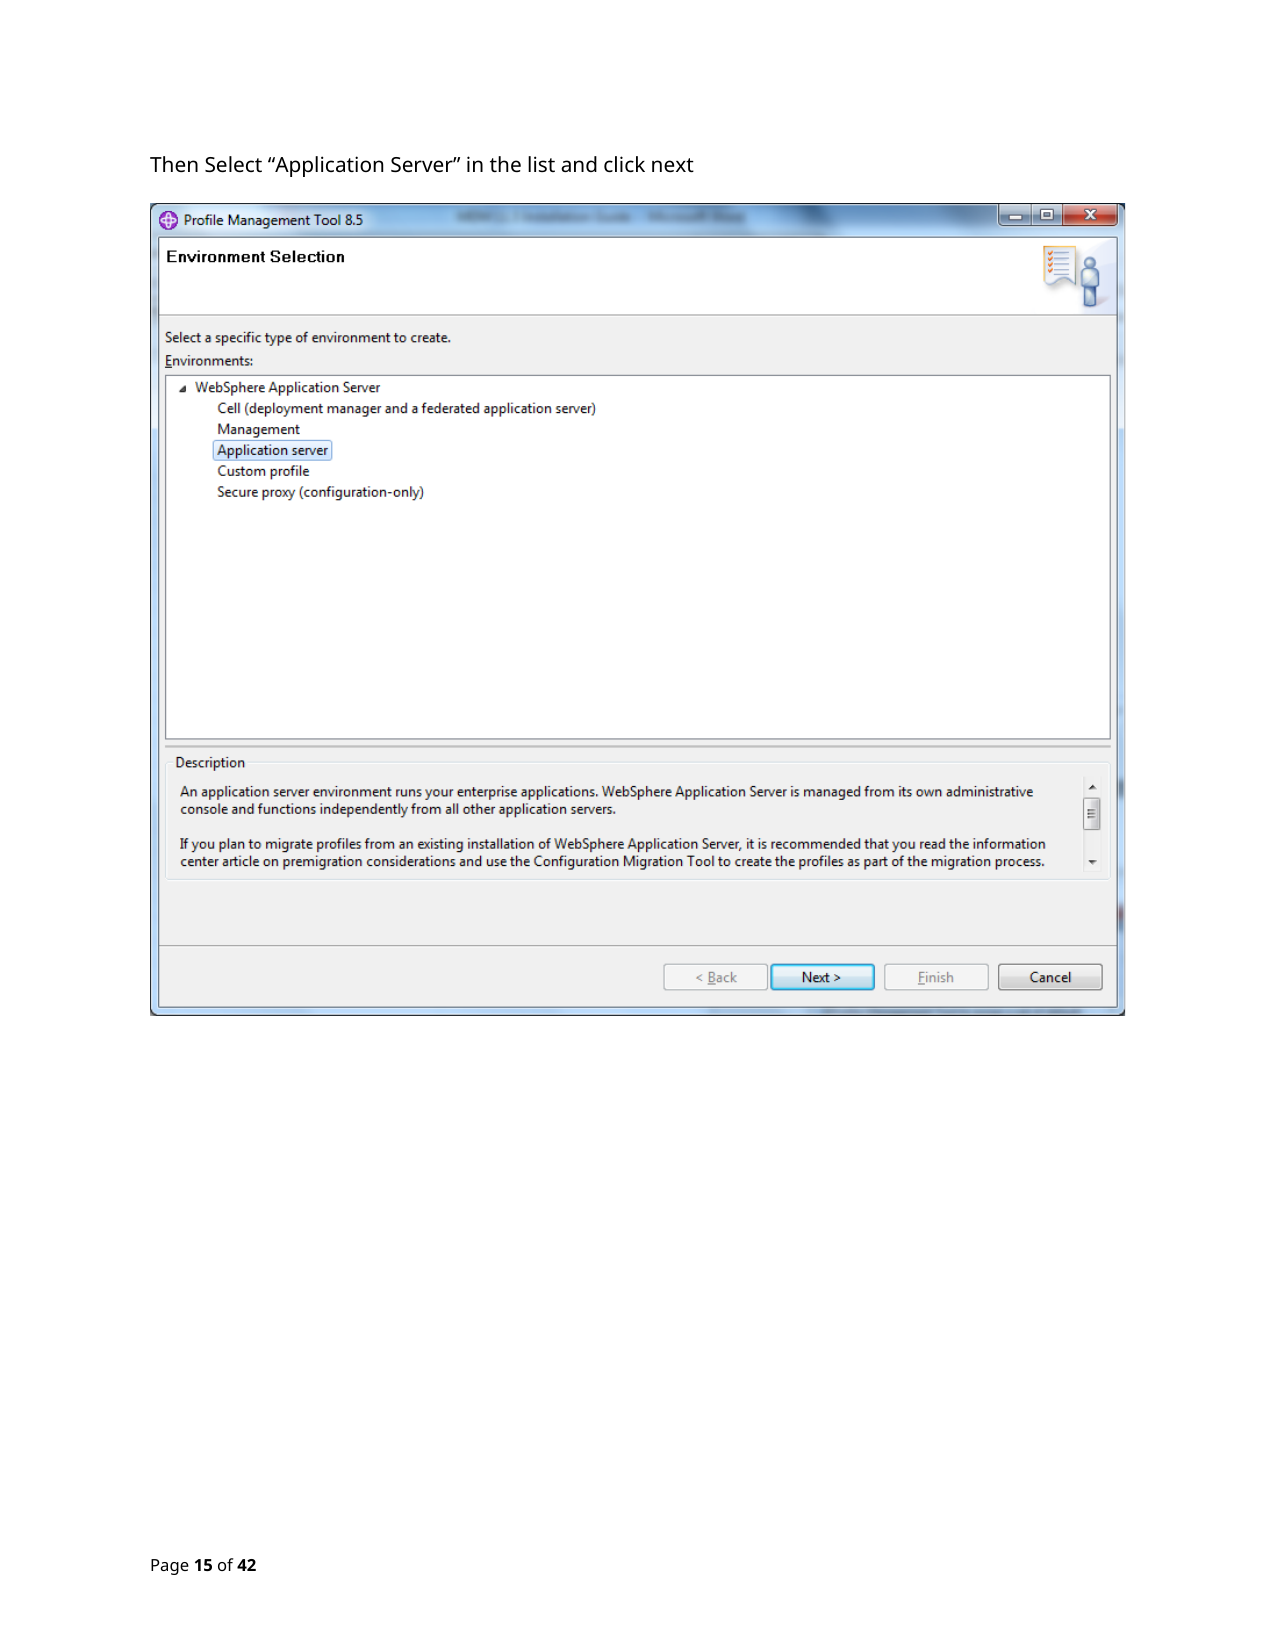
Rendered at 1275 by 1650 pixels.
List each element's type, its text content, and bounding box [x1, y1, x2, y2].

text Then Select “Application Server” in the list and click next [150, 150, 1125, 178]
picture [150, 203, 1125, 1016]
